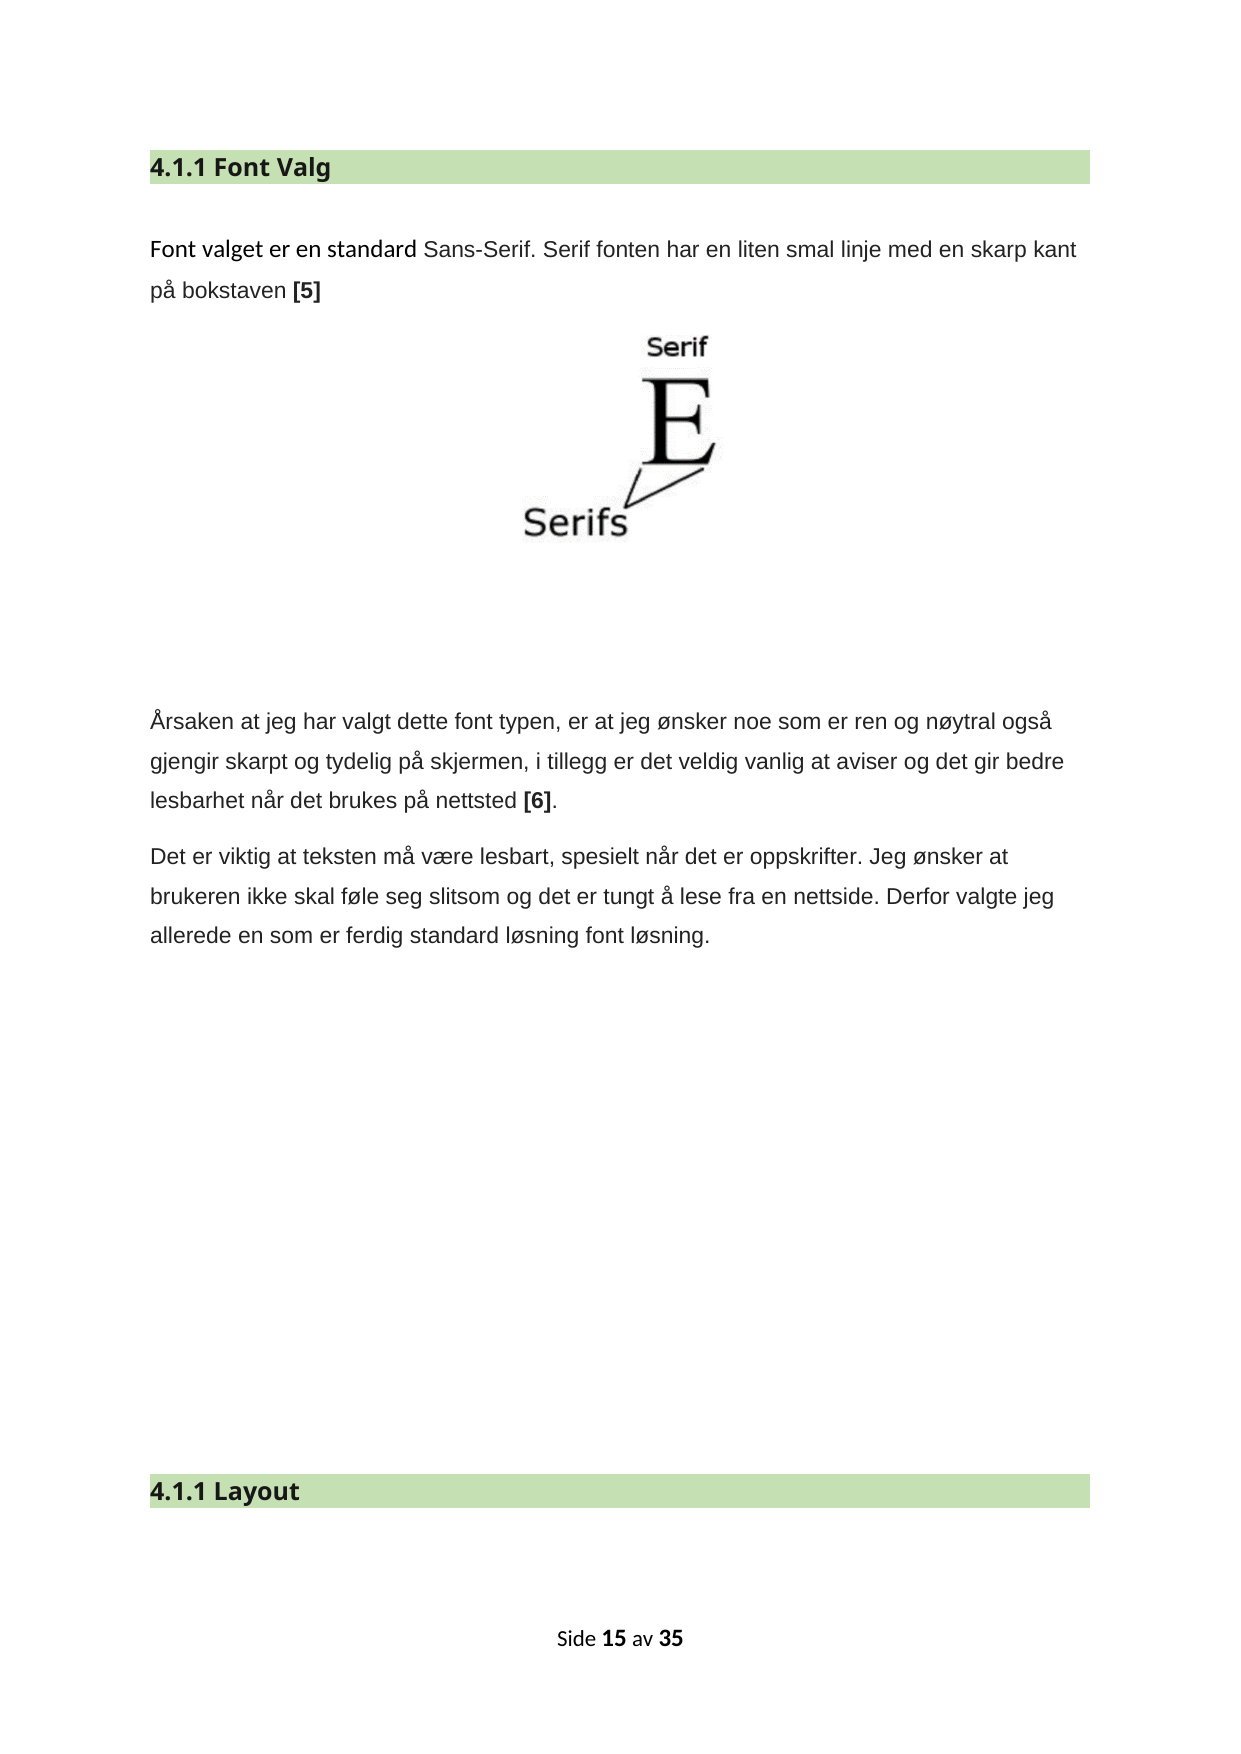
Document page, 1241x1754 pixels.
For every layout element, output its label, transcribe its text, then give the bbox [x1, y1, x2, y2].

subtitle 4.1.1 Font Valg [150, 150, 1090, 184]
subtitle 4.1.1 Layout [150, 1474, 1090, 1508]
text Det er viktig at teksten må være lesbart, spesielt når det er oppskrifter. Jeg ønsker at brukeren ikke skal føle seg slitsom og det er tungt å lese fra en nettside. Derfor valgte jeg allerede en som er ferdig standard løsning font løsning. [150, 843, 1090, 948]
picture [508, 333, 732, 543]
text Årsaken at jeg har valgt dette font typen, er at jeg ønsker noe som er ren og nøytral også gjengir skarpt og tydelig på skjermen, i tillegg er det veldig vanlig at aviser og det gir bedre lesbarhet når det brukes på nettsted [6]. [150, 629, 1090, 813]
text Font valget er en standard Sans-Serif. Serif fonten har en liten smal linje med en skarp kant på bokstaven [5] [150, 234, 1090, 304]
